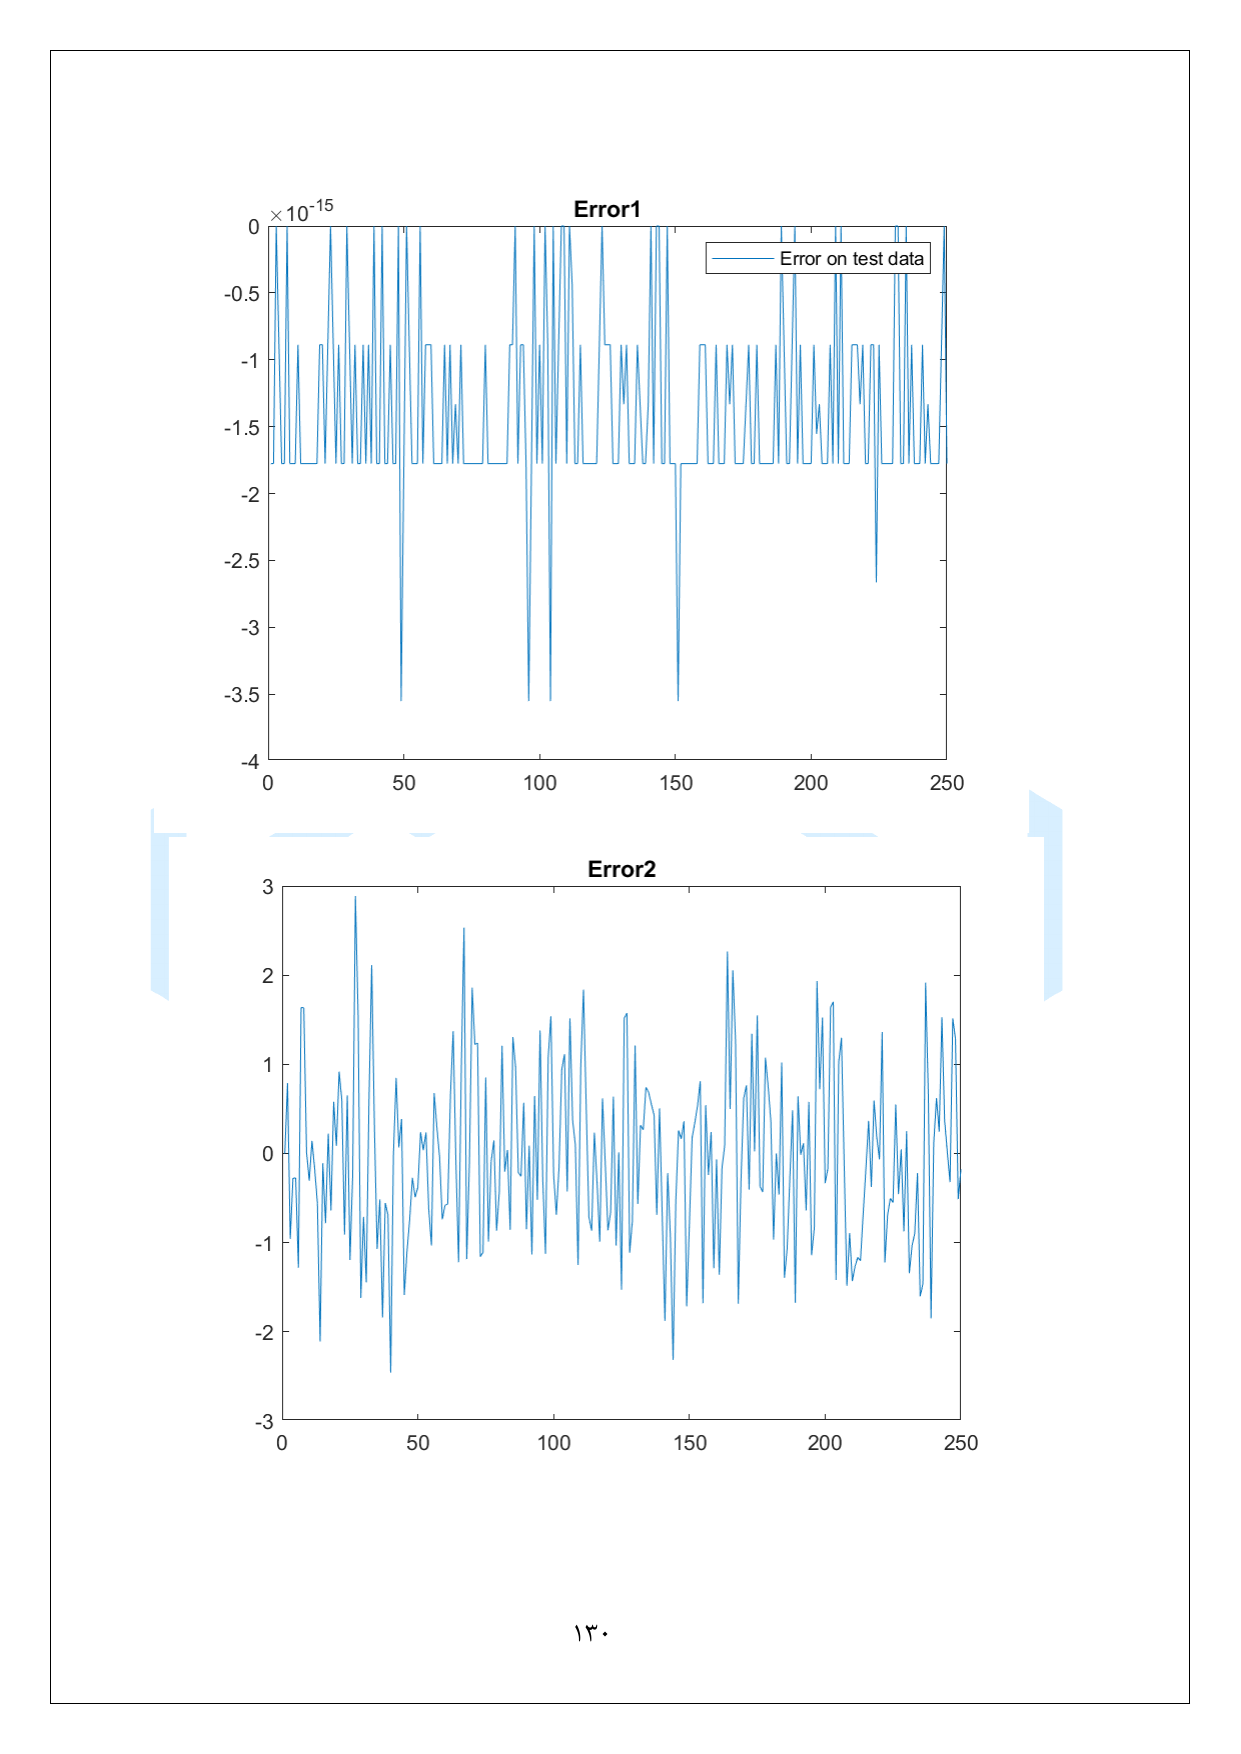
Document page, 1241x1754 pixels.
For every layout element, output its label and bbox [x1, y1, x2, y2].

picture [168, 837, 1044, 1493]
picture [154, 177, 1030, 833]
